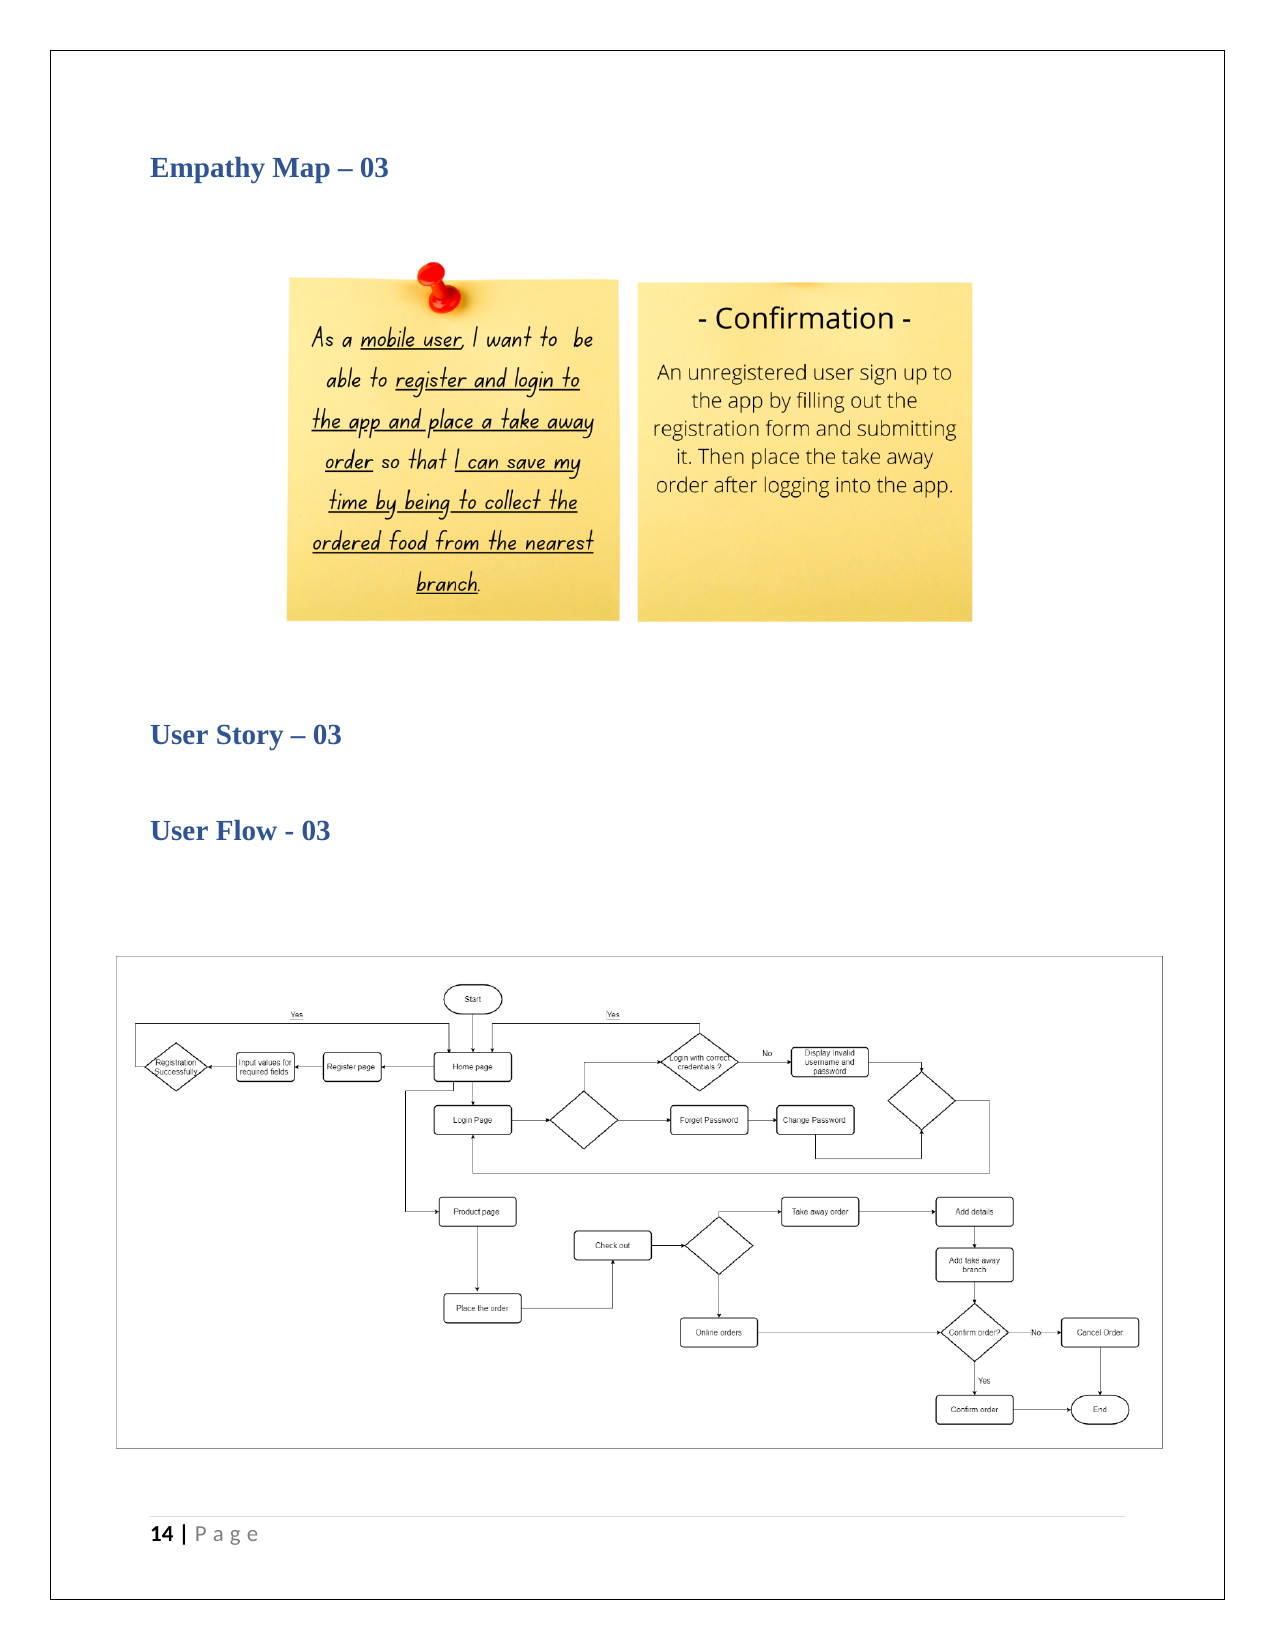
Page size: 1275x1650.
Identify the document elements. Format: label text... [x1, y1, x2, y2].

picture [67, 907, 1211, 1497]
subtitle Empathy Map – 03 [150, 150, 1125, 183]
picture [253, 238, 1004, 688]
subtitle User Flow - 03 [150, 813, 1125, 847]
